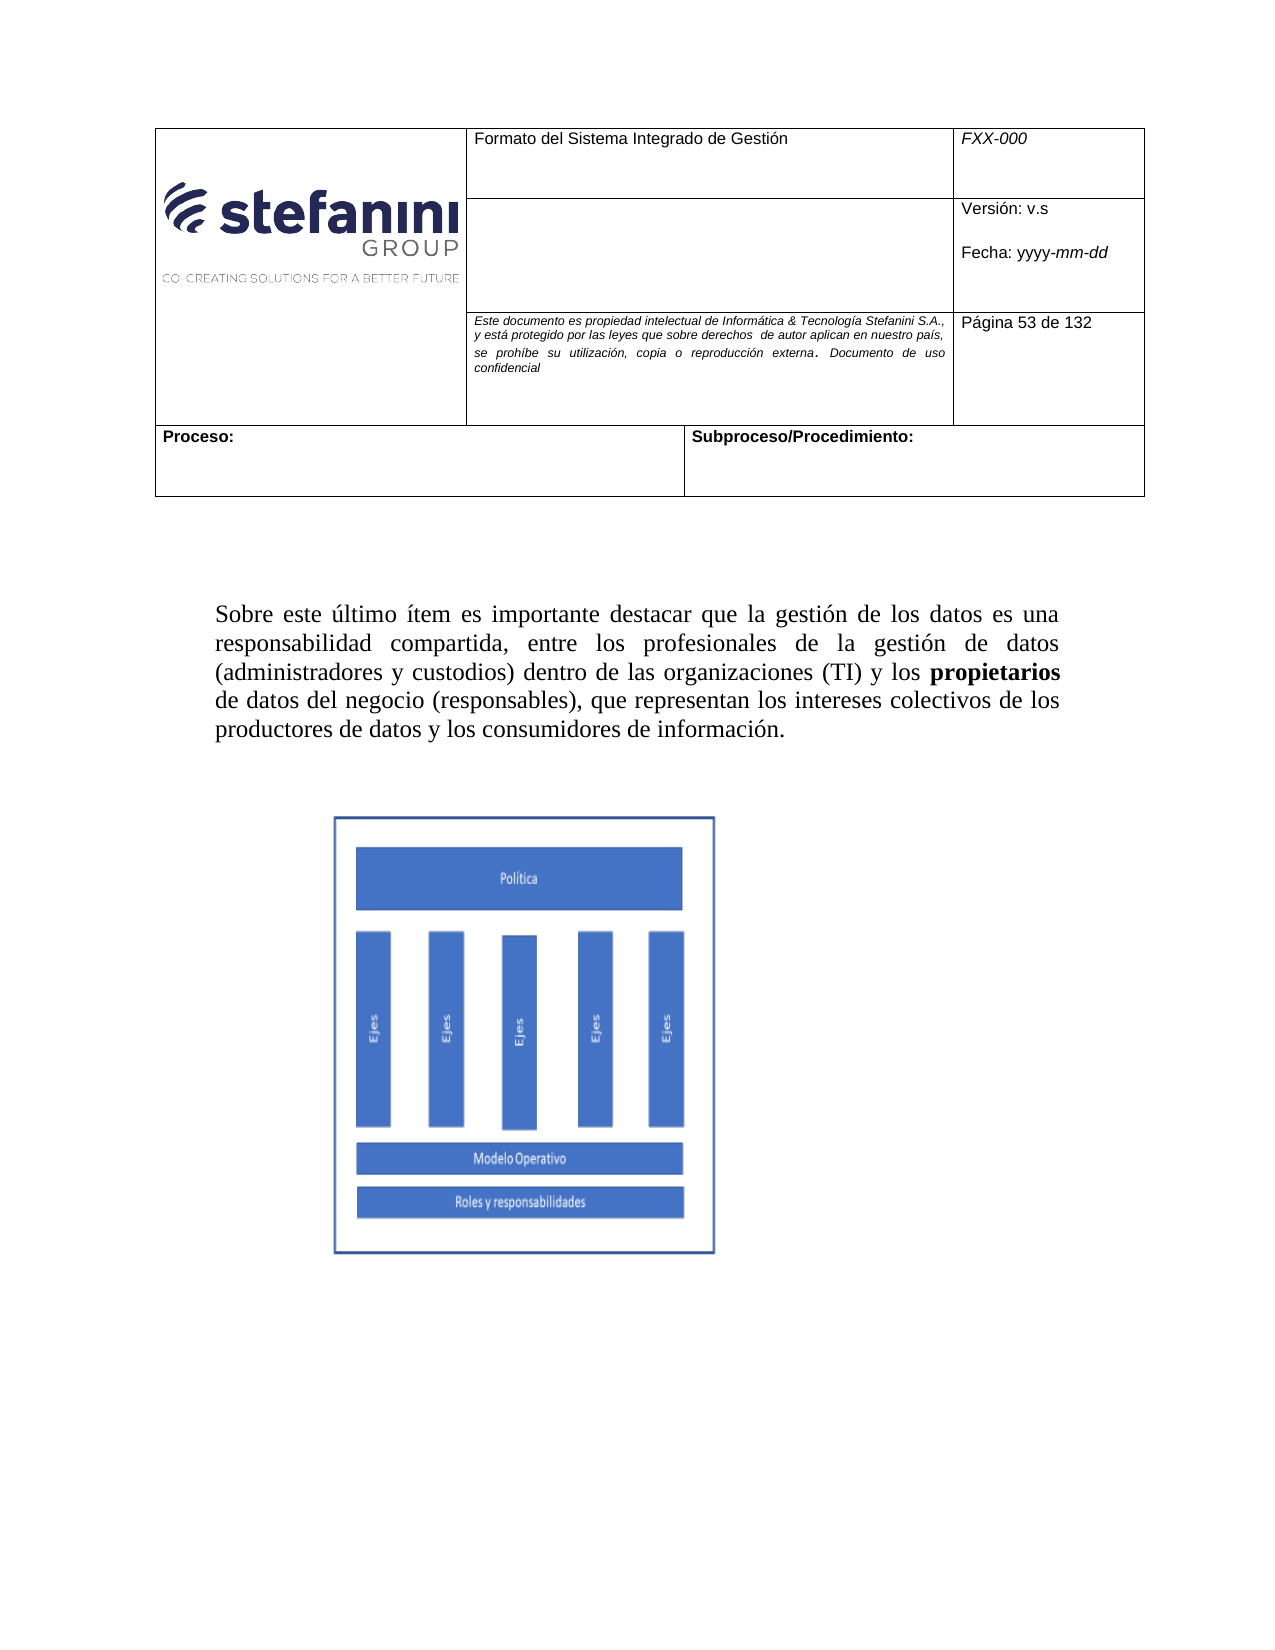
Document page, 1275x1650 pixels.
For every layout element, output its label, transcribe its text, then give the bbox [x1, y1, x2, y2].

picture [196, 768, 857, 1297]
text Sobre este último ítem es importante destacar que la gestión de los datos es una responsabilidad compartida, entre los profesionales de la gestión de datos (administradores y custodios) dentro de las organizaciones (TI) y los propietarios de datos del negocio (responsables), que representan los intereses colectivos de los productores de datos y los consumidores de información. [215, 599, 1060, 743]
picture [162, 182, 460, 286]
